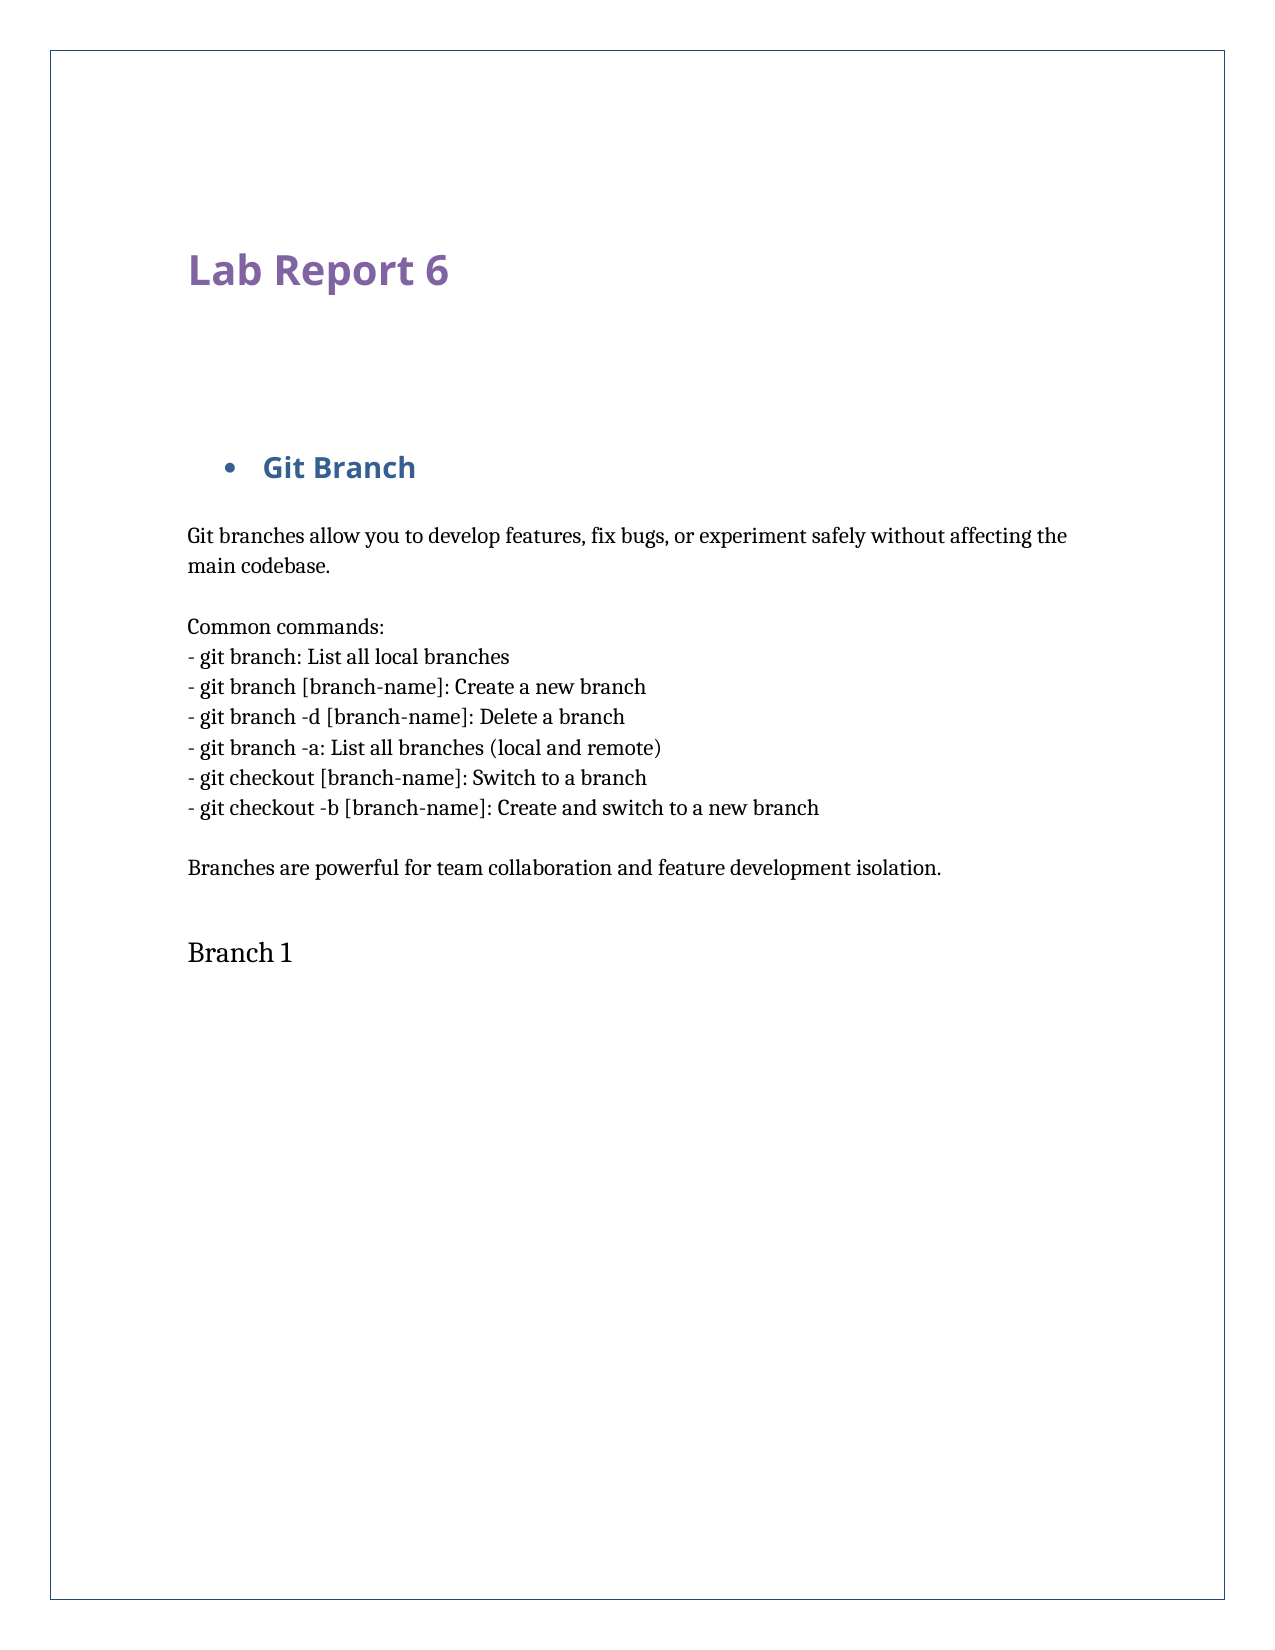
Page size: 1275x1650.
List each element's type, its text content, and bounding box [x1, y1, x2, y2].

subtitle Git Branch [225, 447, 1087, 487]
text Git branches allow you to develop features, fix bugs, or experiment safely without affecting the main codebase. Common commands: - git branch: List all local branches - git branch [branch-name]: Create a new branch - git branch -d [branch-name]: Delete a branch - git branch -a: List all branches (local and remote) - git checkout [branch-name]: Switch to a branch - git checkout -b [branch-name]: Create and switch to a new branch Branches are powerful for team collaboration and feature development isolation. [187, 493, 1087, 912]
subtitle Lab Report 6 [187, 241, 1087, 298]
text Branch 1 [187, 936, 1087, 970]
